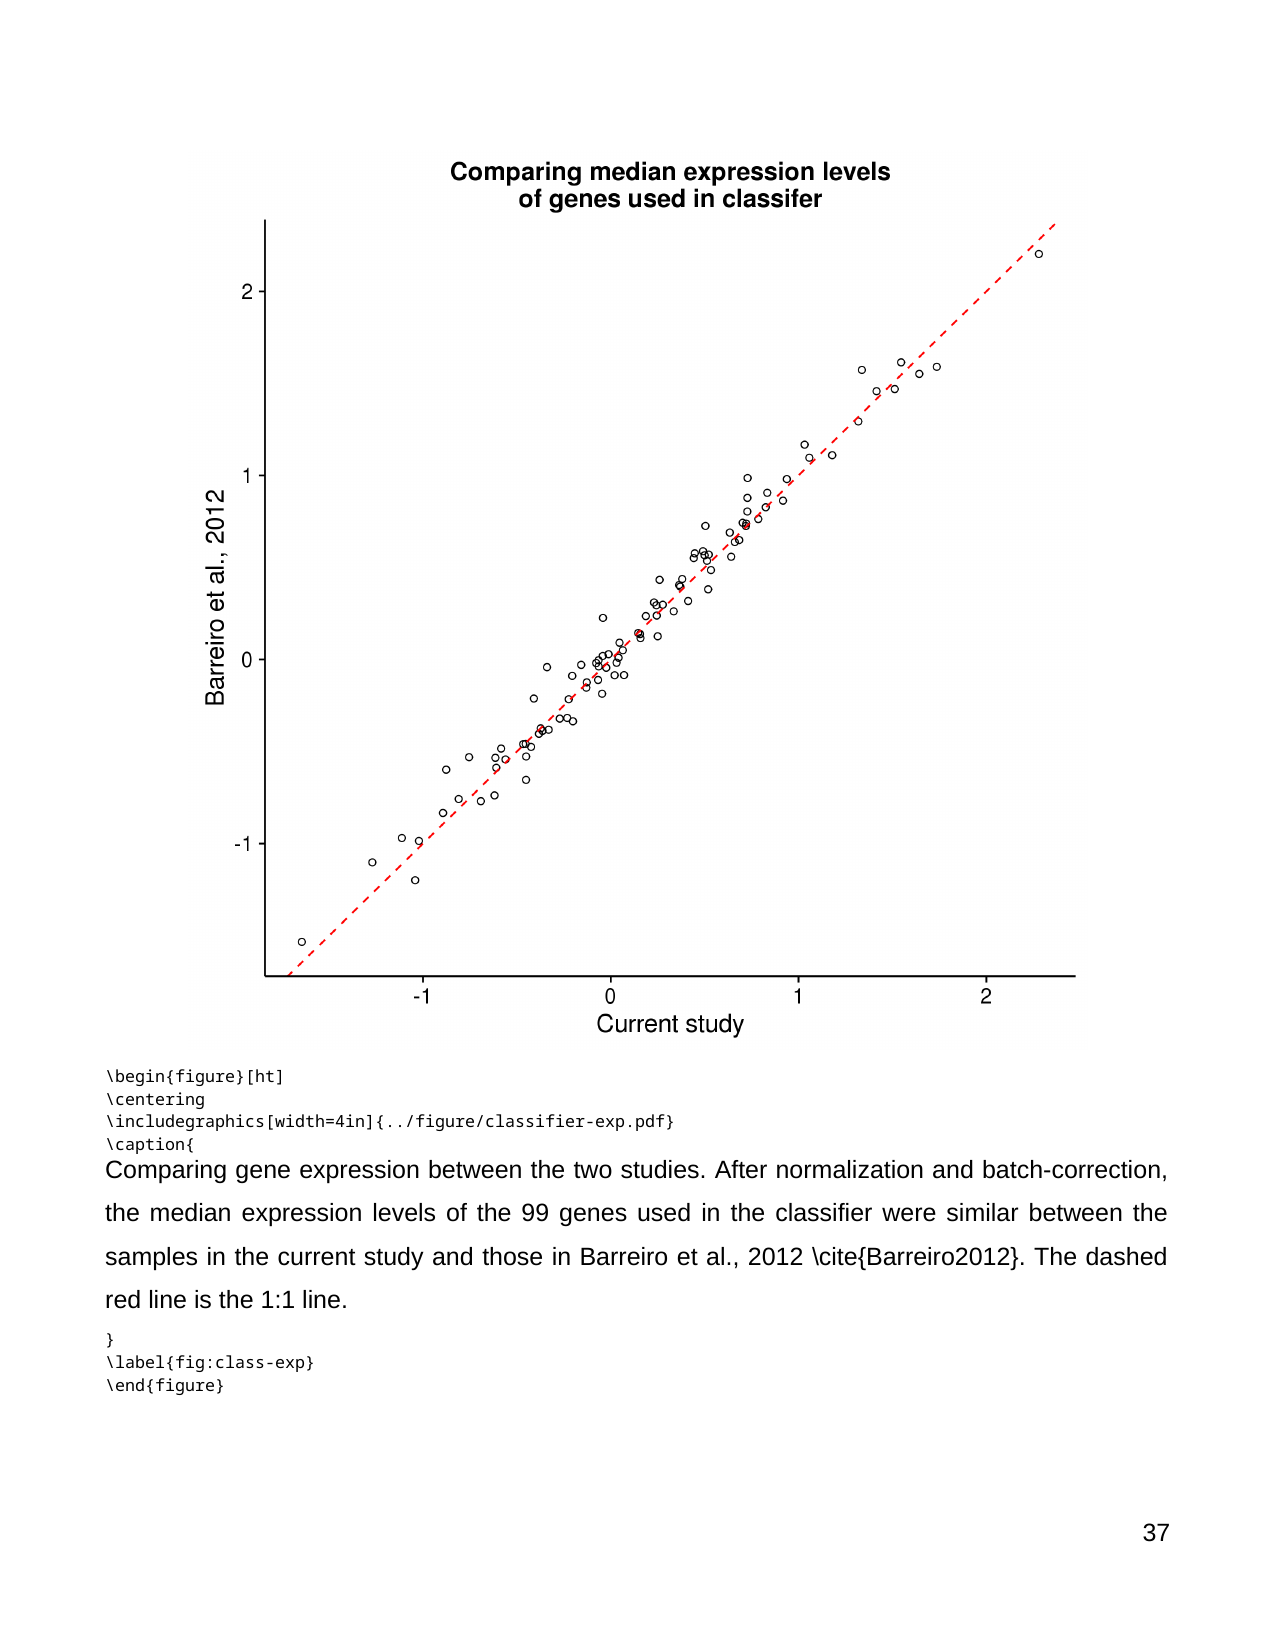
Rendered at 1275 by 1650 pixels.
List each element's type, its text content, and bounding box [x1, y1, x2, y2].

text \includegraphics[width=4in]{../figure/classifier-exp.pdf} [105, 1110, 1170, 1132]
picture [187, 150, 1088, 1050]
text \caption{ [105, 1132, 1170, 1155]
text \begin{figure}[ht] [105, 1064, 1170, 1087]
text Comparing gene expression between the two studies. After normalization and batch-correction, the median expression levels of the 99 genes used in the classifier were similar between the samples in the current study and those in Barreiro et al., 2012 \cite{Barreiro2012}. The dashed red line is the 1:1 line. [105, 1155, 1170, 1313]
text \centering [105, 1087, 1170, 1110]
text \end{figure} [105, 1373, 1170, 1396]
text \label{fig:class-exp} [105, 1350, 1170, 1373]
text } [105, 1328, 1170, 1350]
